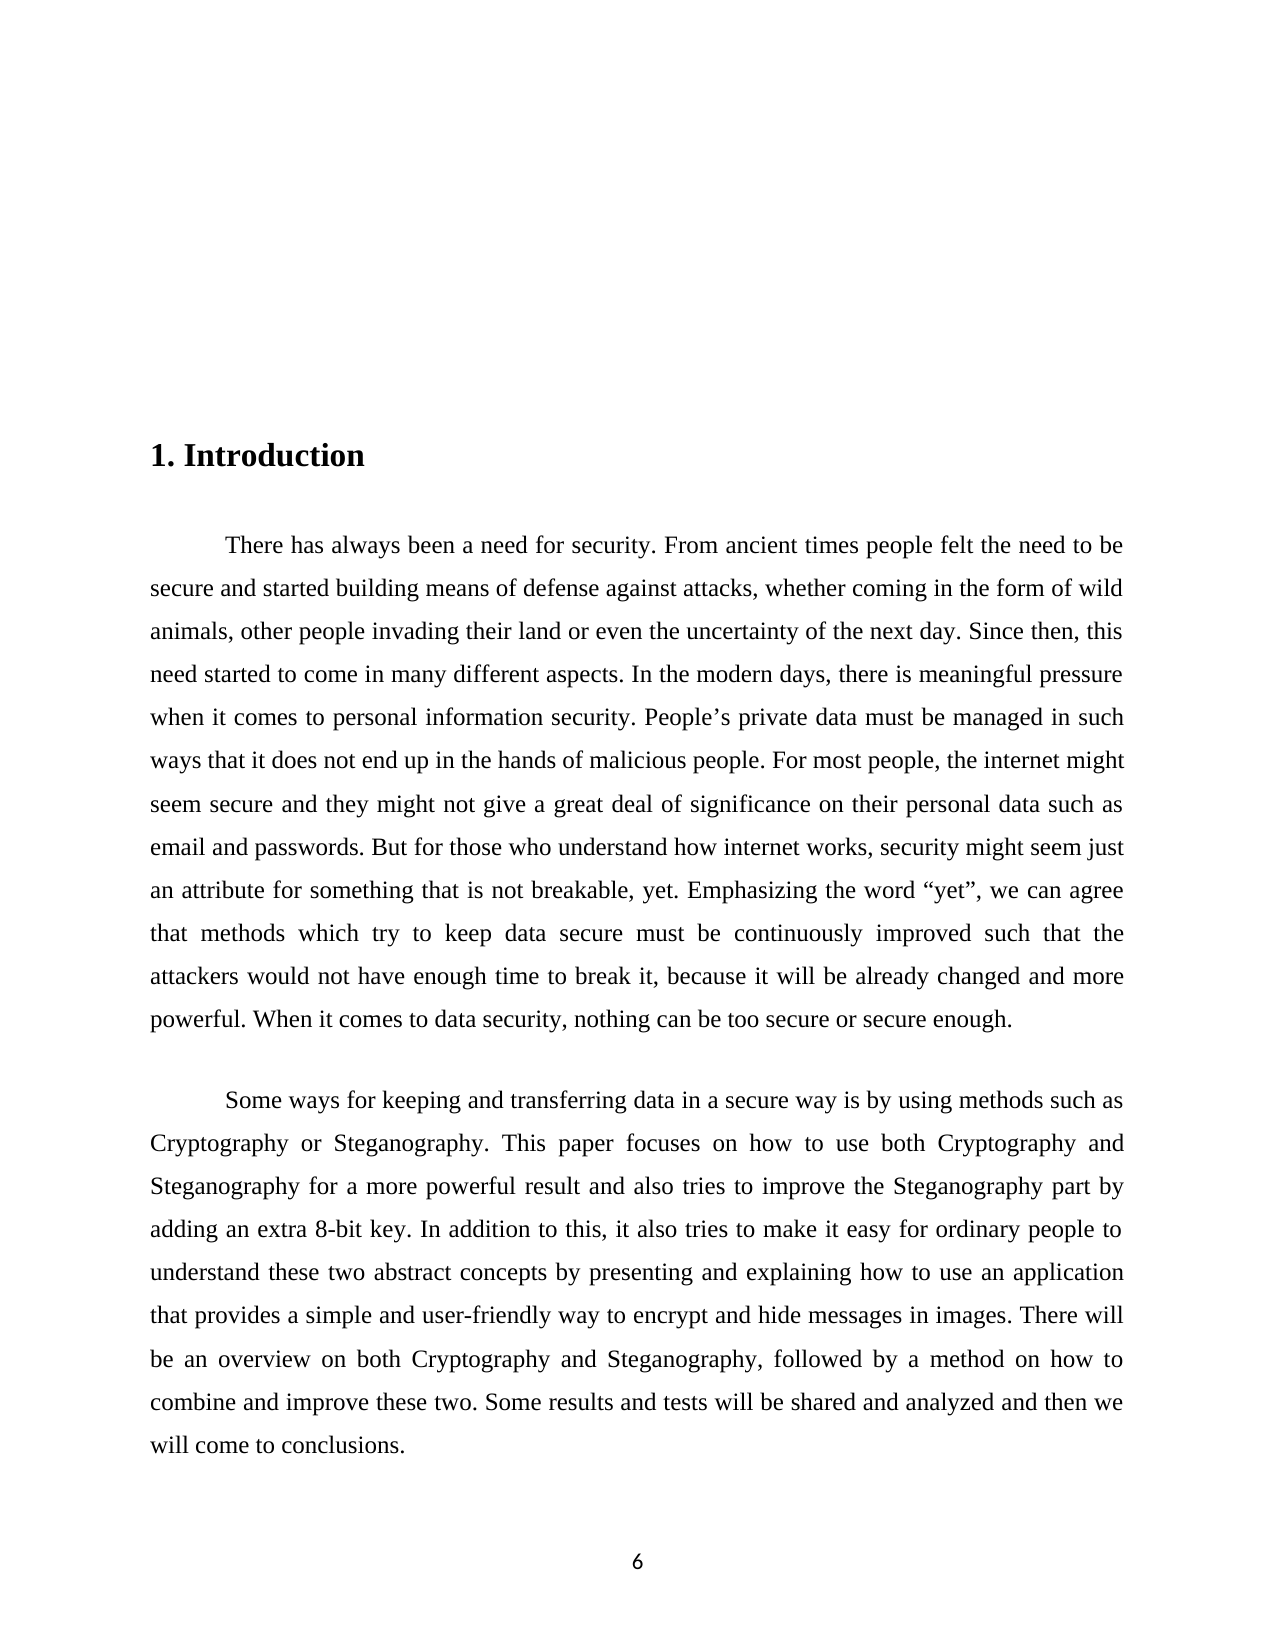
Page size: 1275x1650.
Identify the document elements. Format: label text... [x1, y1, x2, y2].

text Some ways for keeping and transferring data in a secure way is by using methods such as Cryptography or Steganography. This paper focuses on how to use both Cryptography and Steganography for a more powerful result and also tries to improve the Steganography part by adding an extra 8-bit key. In addition to this, it also tries to make it easy for ordinary people to understand these two abstract concepts by presenting and explaining how to use an application that provides a simple and user-friendly way to encrypt and hide messages in images. There will be an overview on both Cryptography and Steganography, followed by a method on how to combine and improve these two. Some results and tests will be shared and analyzed and then we will come to conclusions. [150, 1085, 1125, 1459]
text 1. Introduction [150, 435, 1125, 473]
text There has always been a need for security. From ancient times people felt the need to be secure and started building means of defense against attacks, whether coming in the form of wild animals, other people invading their land or even the uncertainty of the next day. Since then, this need started to come in many different aspects. In the modern days, there is meaningful pressure when it comes to personal information security. People’s private data must be managed in such ways that it does not end up in the hands of malicious people. For most people, the internet might seem secure and they might not give a great deal of significance on their personal data such as email and passwords. But for those who understand how internet works, security might seem just an attribute for something that is not breakable, yet. Emphasizing the word “yet”, we can agree that methods which try to keep data secure must be continuously improved such that the attackers would not have enough time to break it, because it will be already changed and more powerful. When it comes to data security, nothing can be too secure or secure enough. [150, 530, 1125, 1033]
